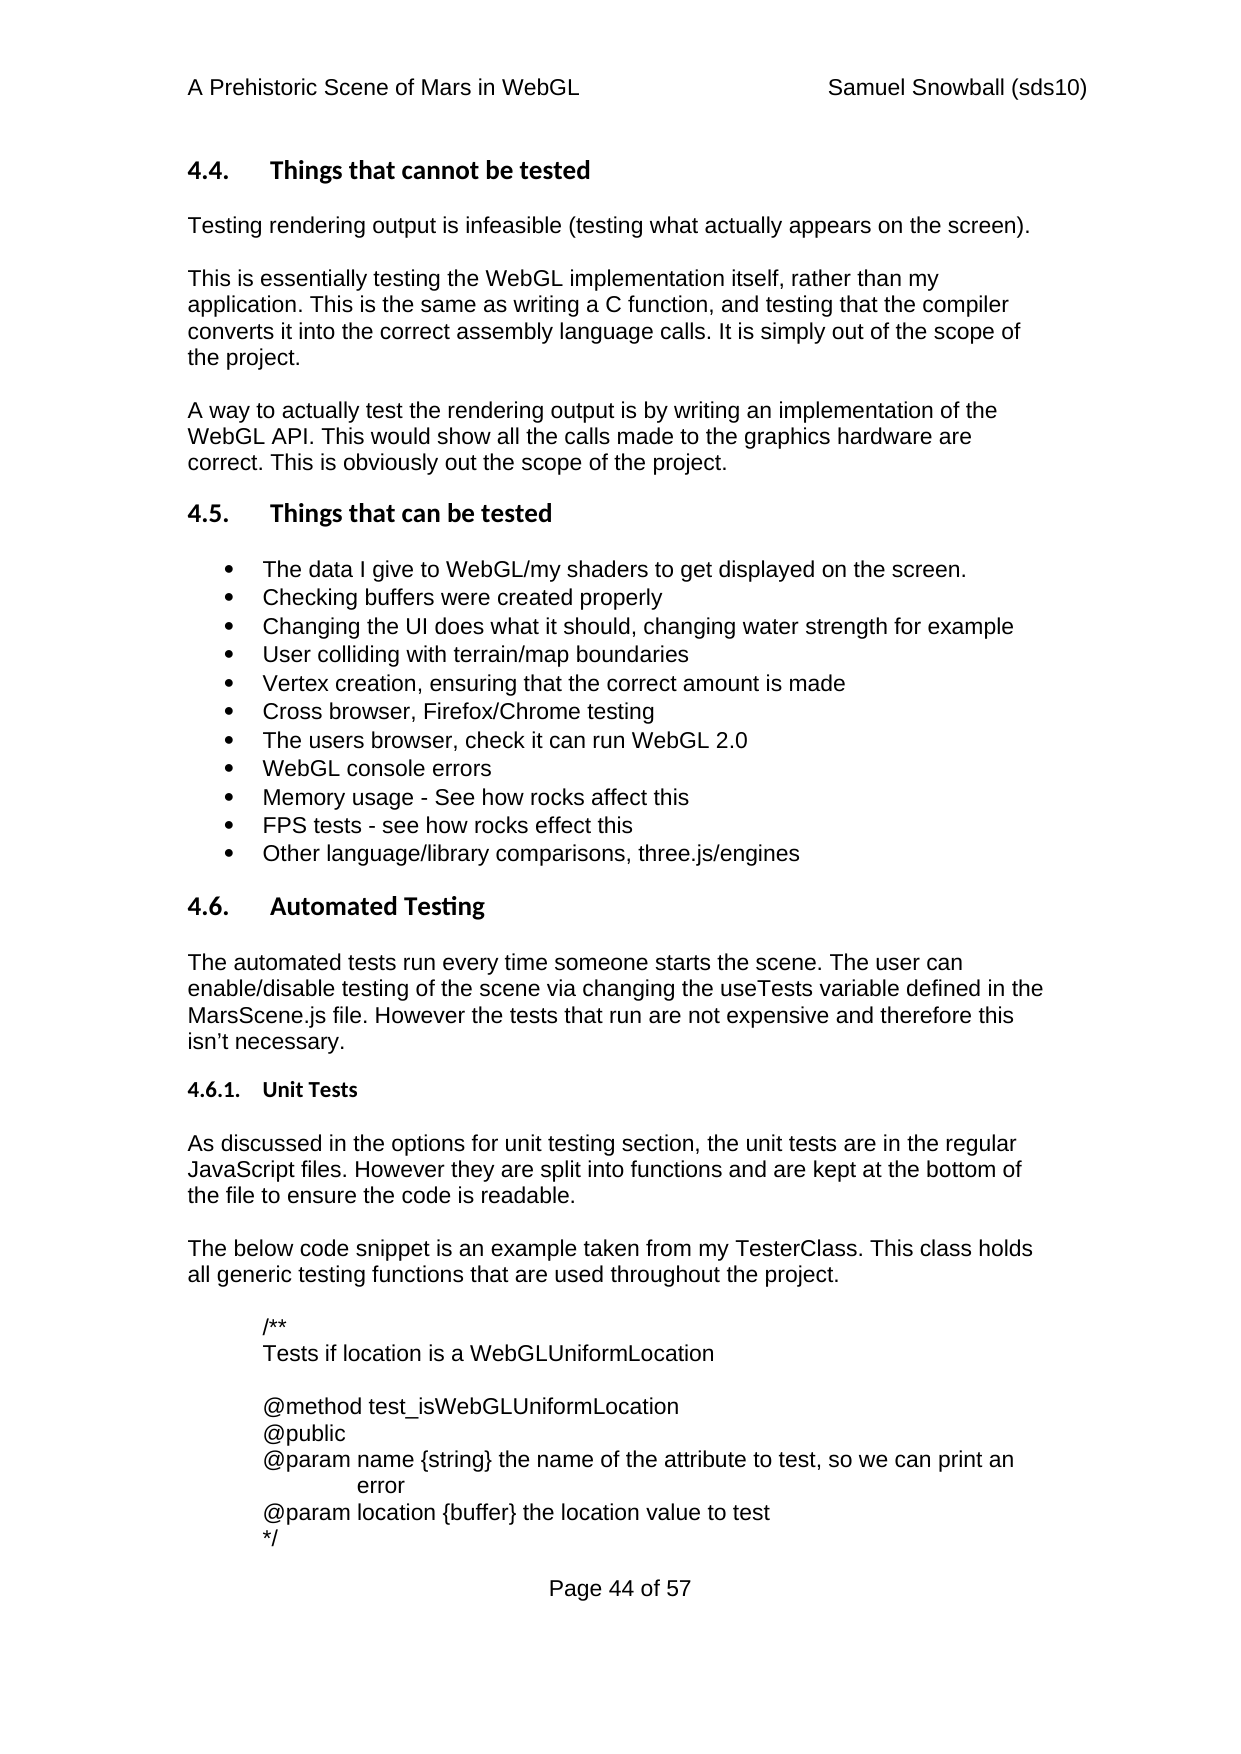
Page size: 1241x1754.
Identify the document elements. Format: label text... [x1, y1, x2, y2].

text The automated tests run every time someone starts the scene. The user can enable/disable testing of the scene via changing the useTests variable defined in the MarsScene.js file. However the tests that run are not expensive and therefore this isn’t necessary. [187, 949, 1053, 1054]
text A way to actually test the rendering output is by writing an implementation of the WebGL API. This would show all the calls made to the graphics hardware are correct. This is obviously out the scope of the project. [187, 397, 1053, 476]
text As discussed in the options for unit testing section, the unit tests are in the regular JavaScript files. However they are split into functions and are kept at the bottom of the file to ensure the code is readable. [187, 1129, 1053, 1209]
list Cross browser, Firefox/Chrome testing [225, 698, 1053, 724]
text The below code snippet is an example taken from my TesterClass. This class holds all generic testing functions that are used throughout the project. [187, 1235, 1053, 1288]
text Tests if location is a WebGLUniformLocation [187, 1340, 1053, 1367]
text @param location {buffer} the location value to test [187, 1498, 1053, 1525]
subtitle Things that cannot be tested [187, 153, 1053, 186]
list Other language/library comparisons, three.js/engines [225, 840, 1053, 867]
list Checking buffers were created properly [225, 584, 1053, 611]
subtitle Unit Tests [187, 1075, 1053, 1103]
list The users browser, check it can run WebGL 2.0 [225, 727, 1053, 753]
list Changing the UI does what it should, changing water strength for example [225, 613, 1053, 639]
text @param name {string} the name of the attribute to test, so we can print an error [187, 1446, 1053, 1498]
list The data I give to WebGL/my shaders to get displayed on the screen. [225, 556, 1053, 582]
list Memory usage - See how rocks affect this [225, 783, 1053, 810]
text /** [187, 1314, 1053, 1340]
text This is essentially testing the WebGL implementation itself, rather than my application. This is the same as writing a C function, and testing that the compiler converts it into the correct assembly language calls. It is simply out of the scope of the project. [187, 265, 1053, 370]
subtitle Things that can be tested [187, 497, 1053, 529]
text */ [187, 1525, 1053, 1551]
list FPS tests - see how rocks effect this [225, 812, 1053, 838]
list Vertex creation, ensuring that the correct amount is made [225, 670, 1053, 696]
list WebGL console errors [225, 755, 1053, 781]
text @public [187, 1419, 1053, 1446]
list User colliding with terrain/map boundaries [225, 641, 1053, 668]
text @method test_isWebGLUniformLocation [187, 1393, 1053, 1419]
text Testing rendering output is infeasible (testing what actually appears on the screen). [187, 212, 1053, 238]
subtitle Automated Testing [187, 889, 1053, 923]
